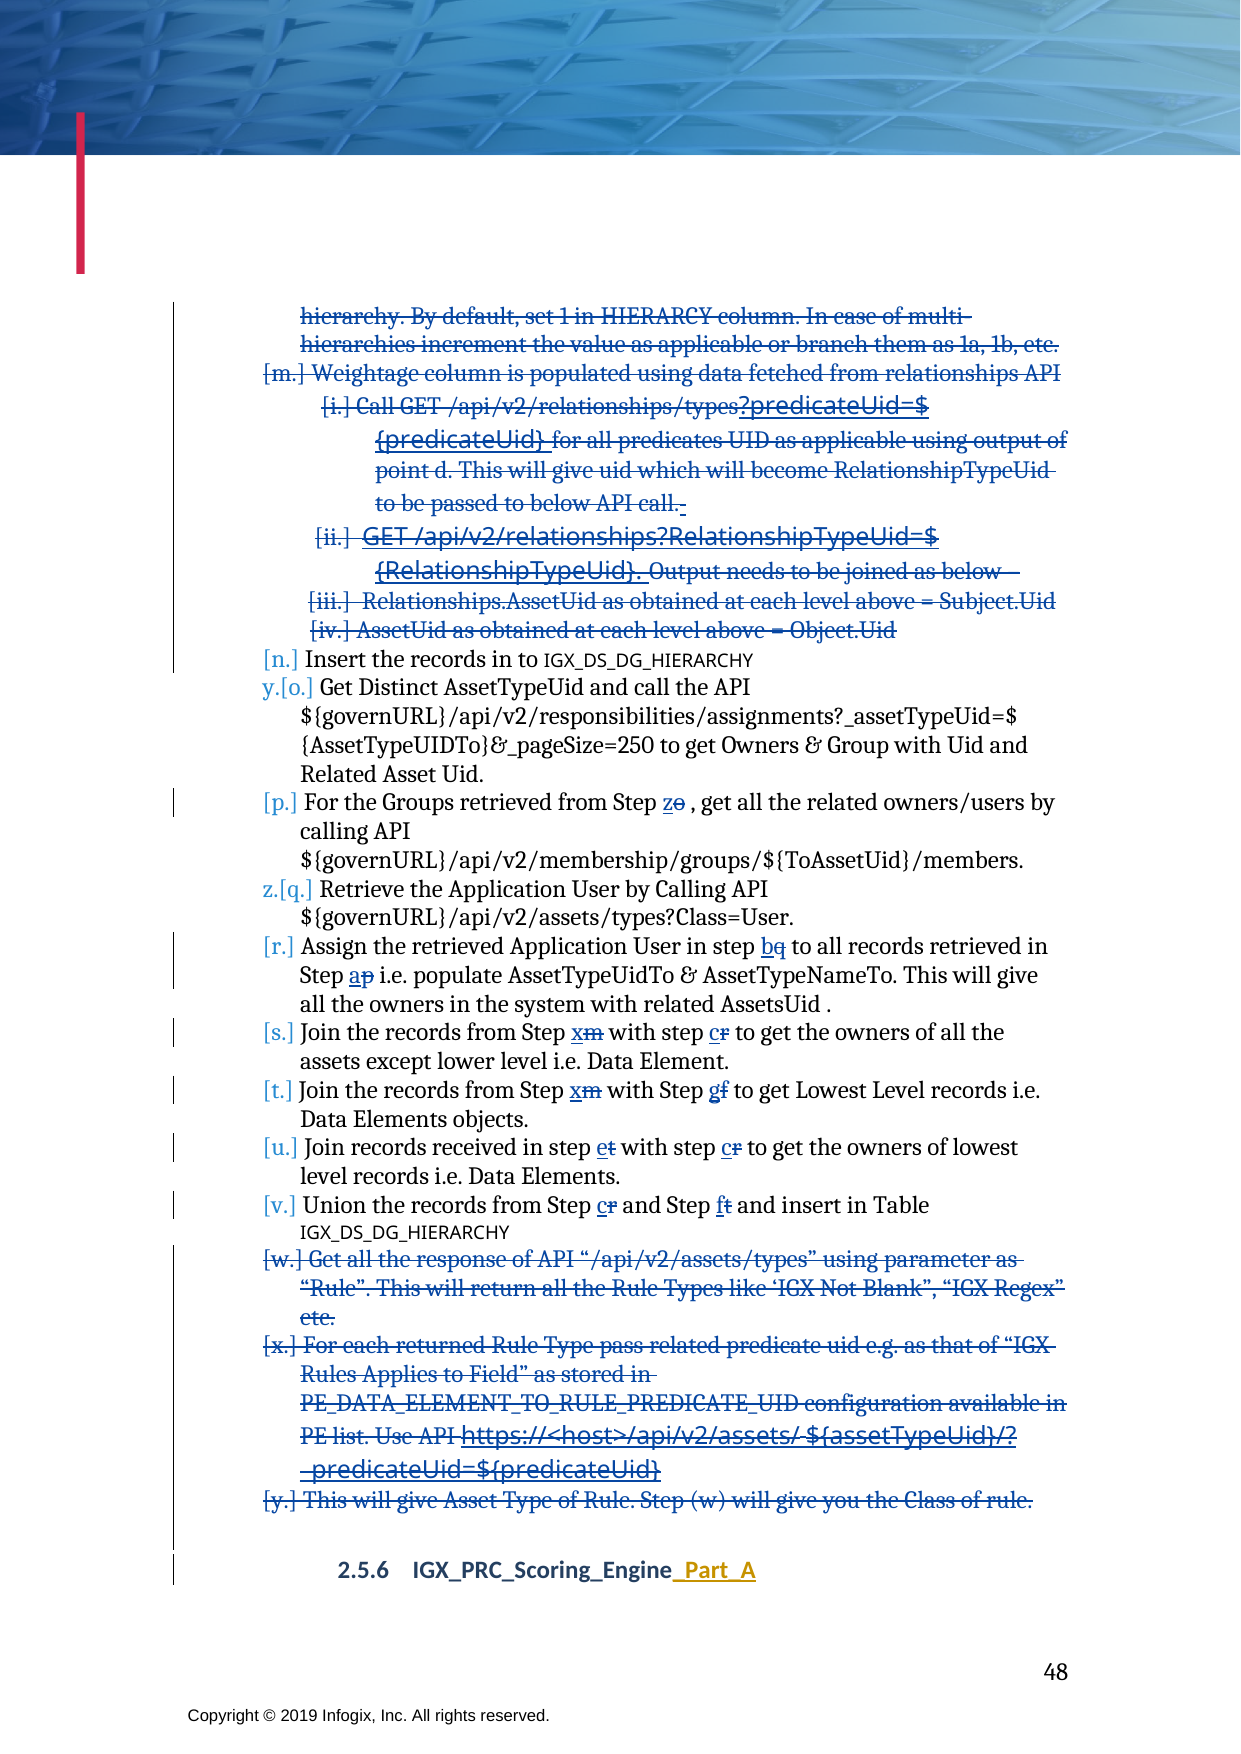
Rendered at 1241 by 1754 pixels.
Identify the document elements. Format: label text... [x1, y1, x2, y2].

list Join records received in step with step to get the owners of lowest level records i.e. Data Elements. [262, 1133, 1068, 1191]
list Retrieve the Application User by Calling API ${governURL}/api/v2/assets/types?Class=User. [262, 874, 1068, 932]
list Union the records from Step and Step and insert in Table IGX_DS_DG_HIERARCHY [262, 1191, 1068, 1245]
list Get Distinct AssetTypeUid and call the API ${governURL}/api/v2/responsibilities/assignments?_assetTypeUid=${AssetTypeUIDTo}&_pageSize=250 to get Owners & Group with Uid and Related Asset Uid. [262, 673, 1068, 788]
picture [0, 0, 1241, 302]
subtitle IGX_PRC_Scoring_Engine [337, 1554, 1068, 1585]
list Join the records from Step with step to get the owners of all the assets except lower level i.e. Data Element. [262, 1018, 1068, 1076]
list Assign the retrieved Application User in step to all records retrieved in Step i.e. populate AssetTypeUidTo & AssetTypeNameTo. This will give all the owners in the system with related AssetsUid . [262, 932, 1068, 1018]
list Join the records from Step with Step to get Lowest Level records i.e. Data Elements objects. [262, 1076, 1068, 1133]
list For the Groups retrieved from Step , get all the related owners/users by calling API ${governURL}/api/v2/membership/groups/${ToAssetUid}/members. [262, 788, 1068, 874]
list Insert the records in to IGX_DS_DG_HIERARCHY [262, 644, 1068, 673]
